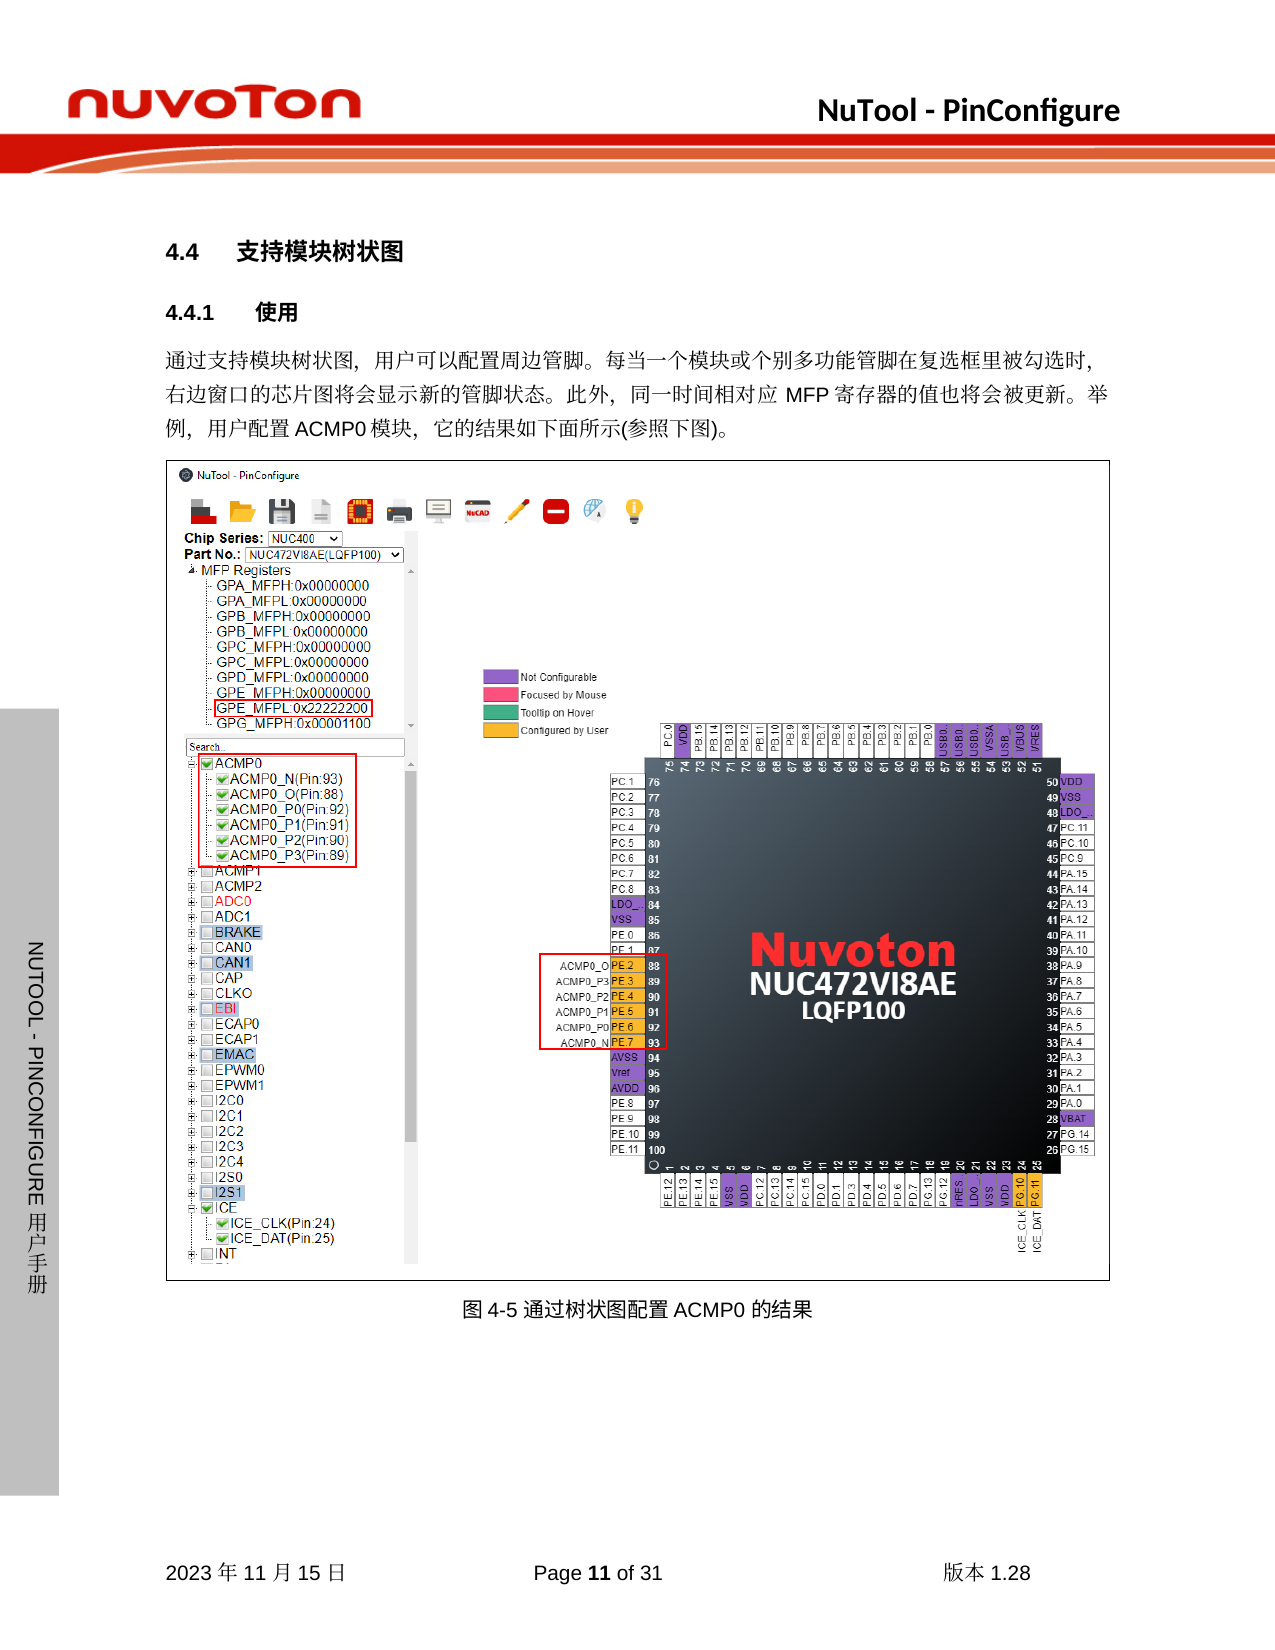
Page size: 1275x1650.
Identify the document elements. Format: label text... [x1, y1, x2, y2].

subtitle 使用 [165, 297, 1109, 327]
subtitle 支持模块树状图 [165, 235, 1109, 268]
picture [0, 59, 1275, 201]
table_header [167, 461, 1109, 1280]
picture [177, 465, 1110, 1264]
text 通过支持模块树状图，用户可以配置周边管脚。每当一个模块或个别多功能管脚在复选框里被勾选时，右边窗口的芯片图将会显示新的管脚状态。此外，同一时间相对应MFP寄存器的值也将会被更新。举例，用户配置ACMP0模块，它的结果如下面所示(参照下图)。 [165, 344, 1109, 443]
